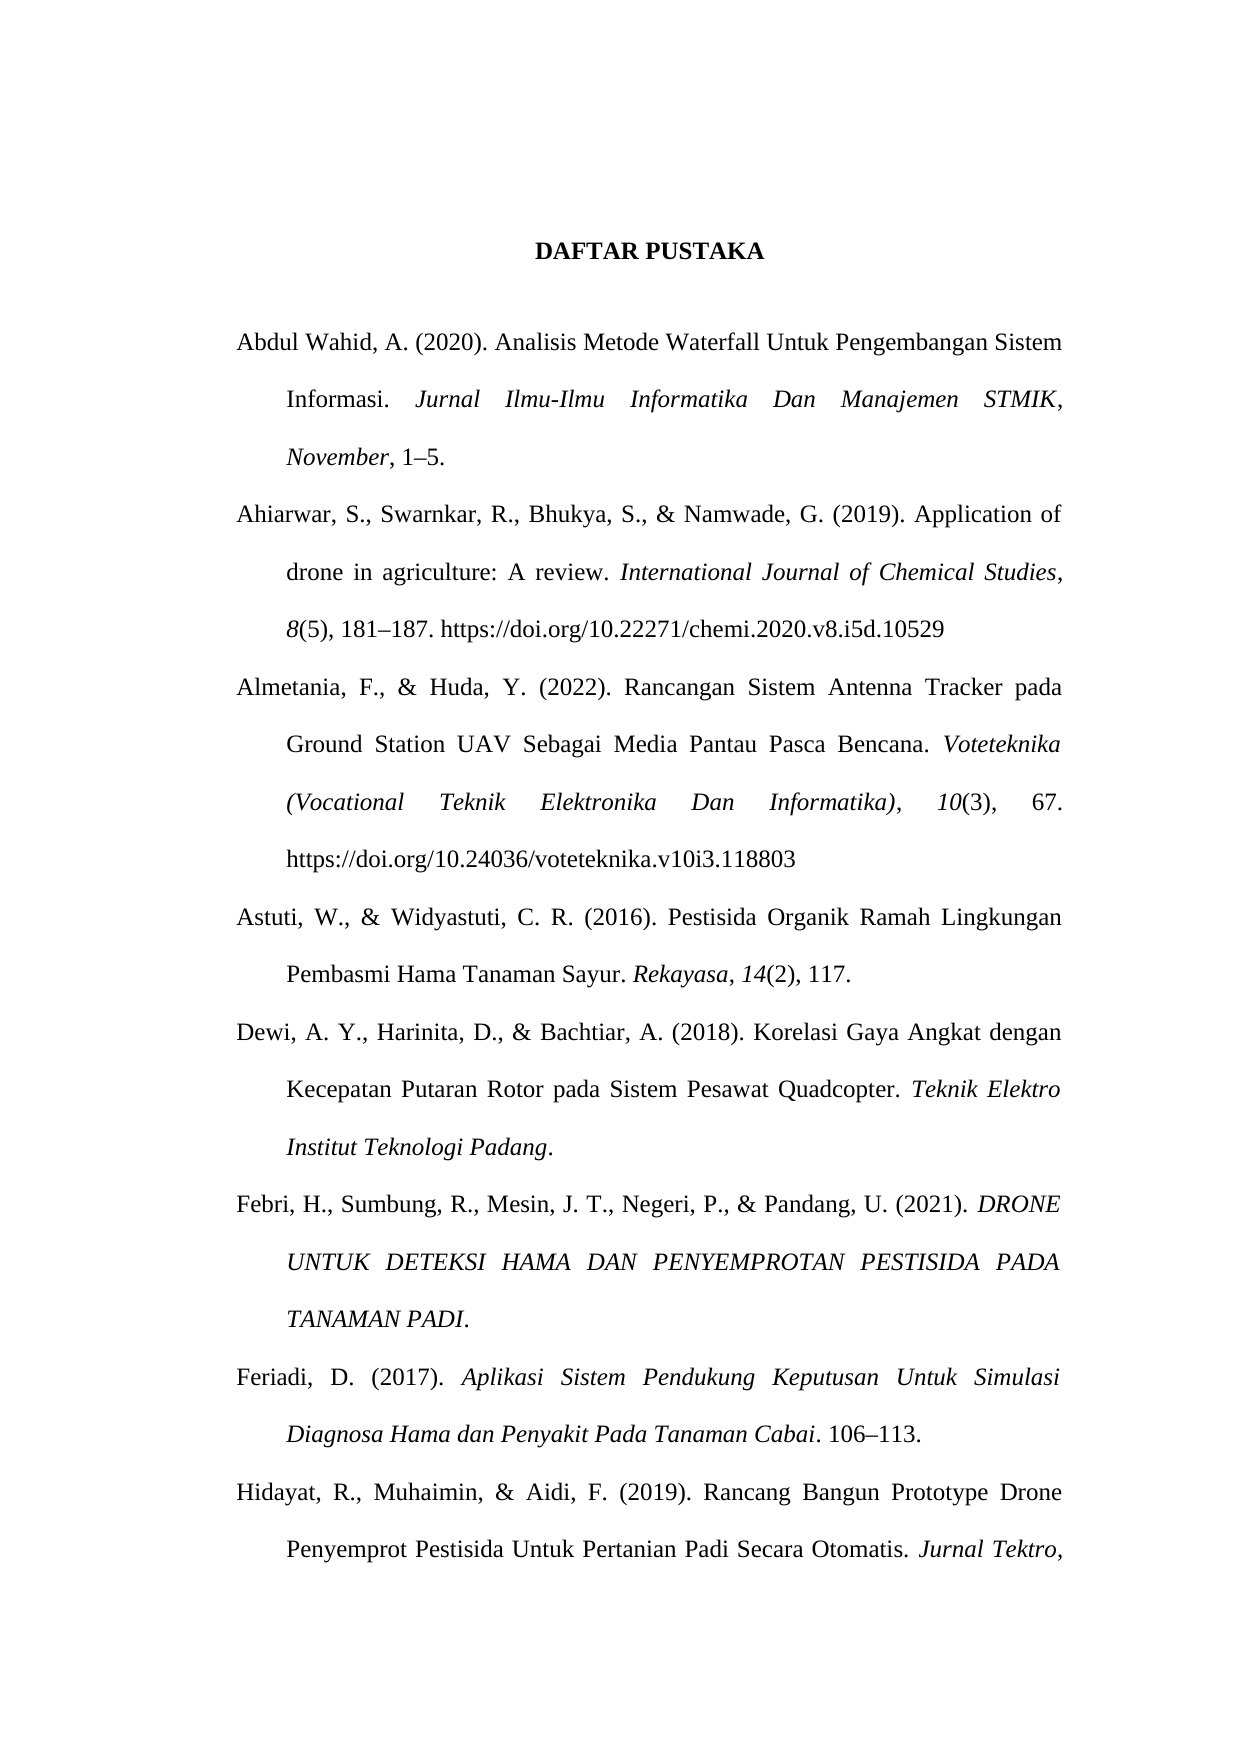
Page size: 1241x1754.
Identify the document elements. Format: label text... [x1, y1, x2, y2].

text Ahiarwar, S., Swarnkar, R., Bhukya, S., & Namwade, G. (2019). Application of drone in agriculture: A review. International Journal of Chemical Studies, 8(5), 181–187. https://doi.org/10.22271/chemi.2020.v8.i5d.10529 [236, 499, 1063, 643]
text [236, 1477, 1063, 1563]
text Dewi, A. Y., Harinita, D., & Bachtiar, A. (2018). Korelasi Gaya Angkat dengan Kecepatan Putaran Rotor pada Sistem Pesawat Quadcopter. Teknik Elektro Institut Teknologi Padang. [236, 1017, 1063, 1161]
subtitle DAFTAR PUSTAKA [236, 236, 1063, 265]
text Almetania, F., & Huda, Y. (2022). Rancangan Sistem Antenna Tracker pada Ground Station UAV Sebagai Media Pantau Pasca Bencana. Voteteknika (Vocational Teknik Elektronika Dan Informatika), 10(3), 67. https://doi.org/10.24036/voteteknika.v10i3.118803 [236, 672, 1063, 873]
text Febri, H., Sumbung, R., Mesin, J. T., Negeri, P., & Pandang, U. (2021). DRONE UNTUK DETEKSI HAMA DAN PENYEMPROTAN PESTISIDA PADA TANAMAN PADI. [236, 1189, 1063, 1333]
text Astuti, W., & Widyastuti, C. R. (2016). Pestisida Organik Ramah Lingkungan Pembasmi Hama Tanaman Sayur. Rekayasa, 14(2), 117. [236, 902, 1063, 988]
text Feriadi, D. (2017). Aplikasi Sistem Pendukung Keputusan Untuk Simulasi Diagnosa Hama dan Penyakit Pada Tanaman Cabai. 106–113. [236, 1362, 1063, 1448]
text Abdul Wahid, A. (2020). Analisis Metode Waterfall Untuk Pengembangan Sistem Informasi. Jurnal Ilmu-Ilmu Informatika Dan Manajemen STMIK, November, 1–5. [236, 327, 1063, 471]
